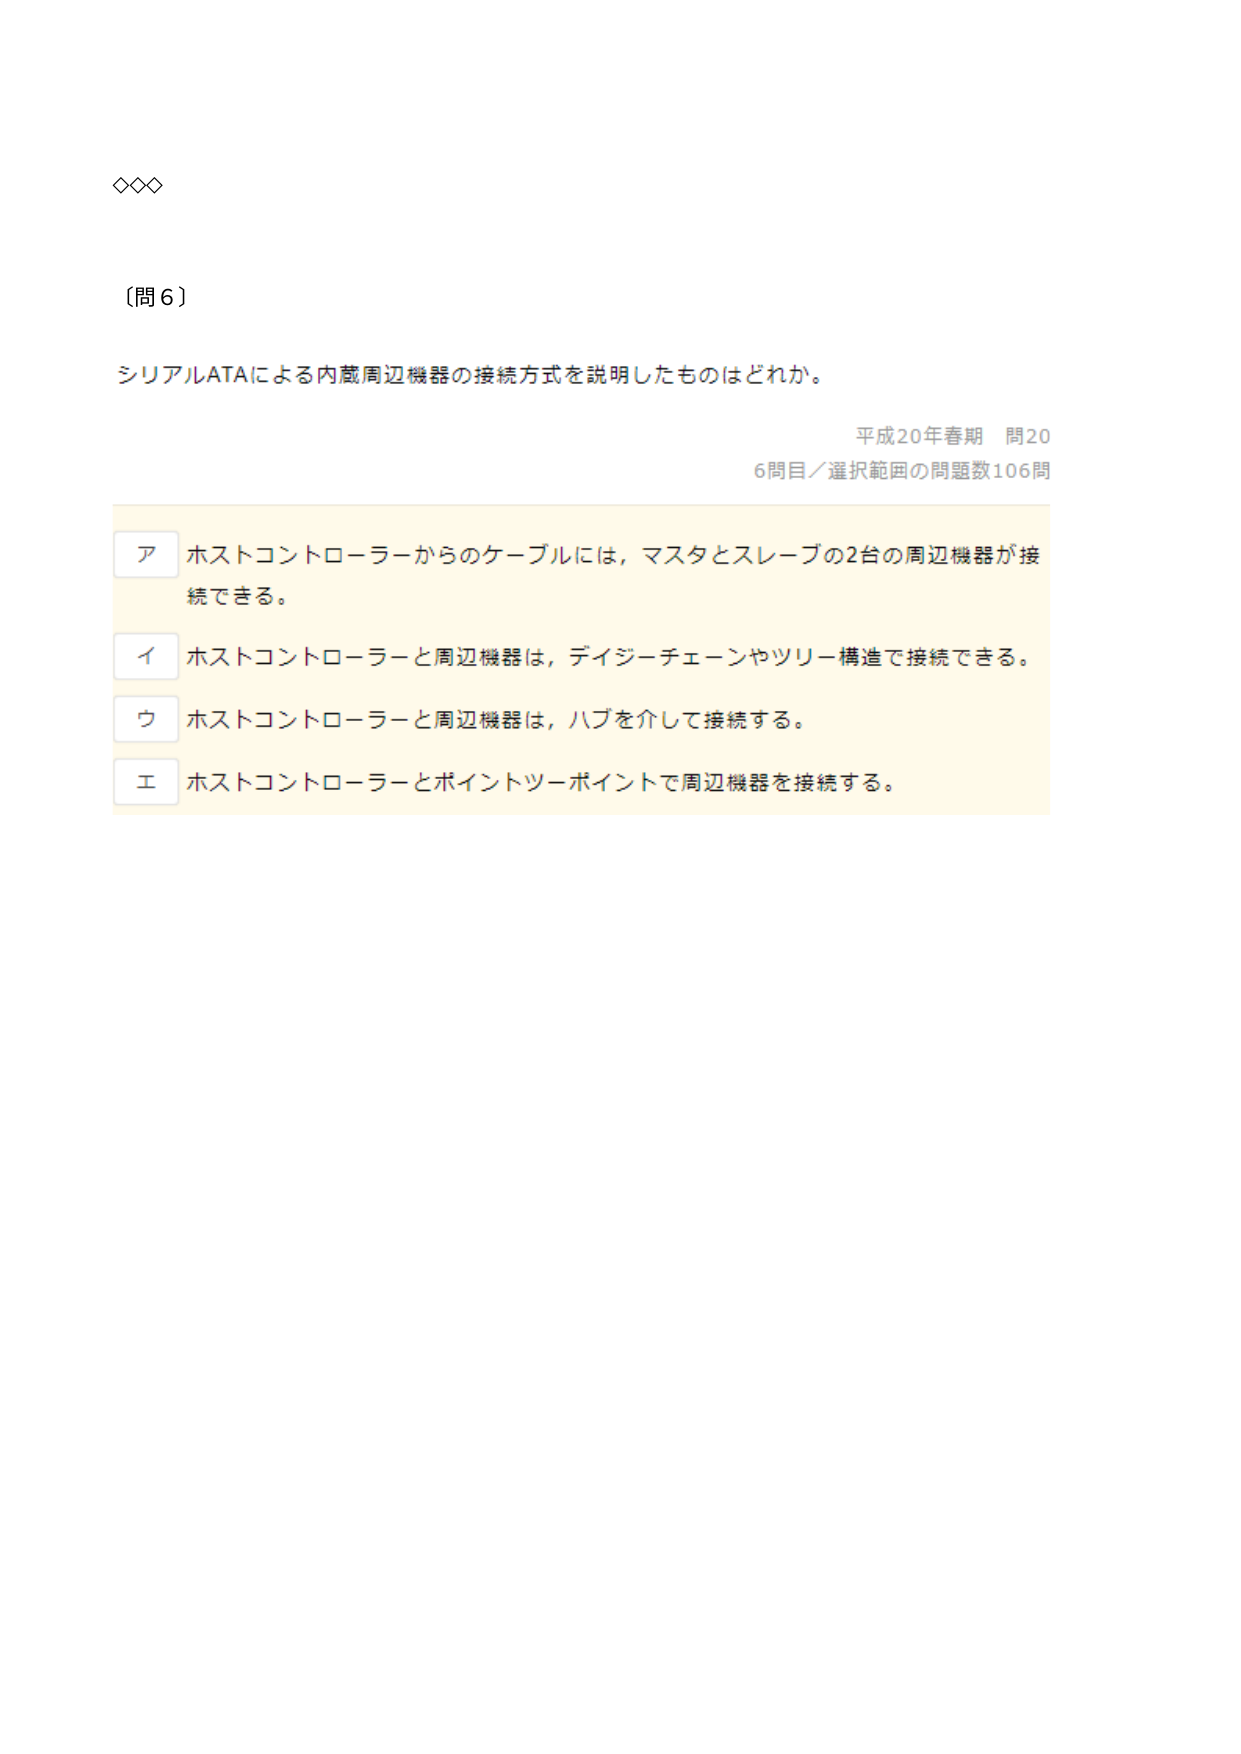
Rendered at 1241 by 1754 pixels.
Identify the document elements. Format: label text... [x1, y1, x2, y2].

text 〔問６〕 [112, 277, 1128, 314]
picture [112, 352, 1050, 815]
text ◇◇◇ [112, 164, 1128, 202]
